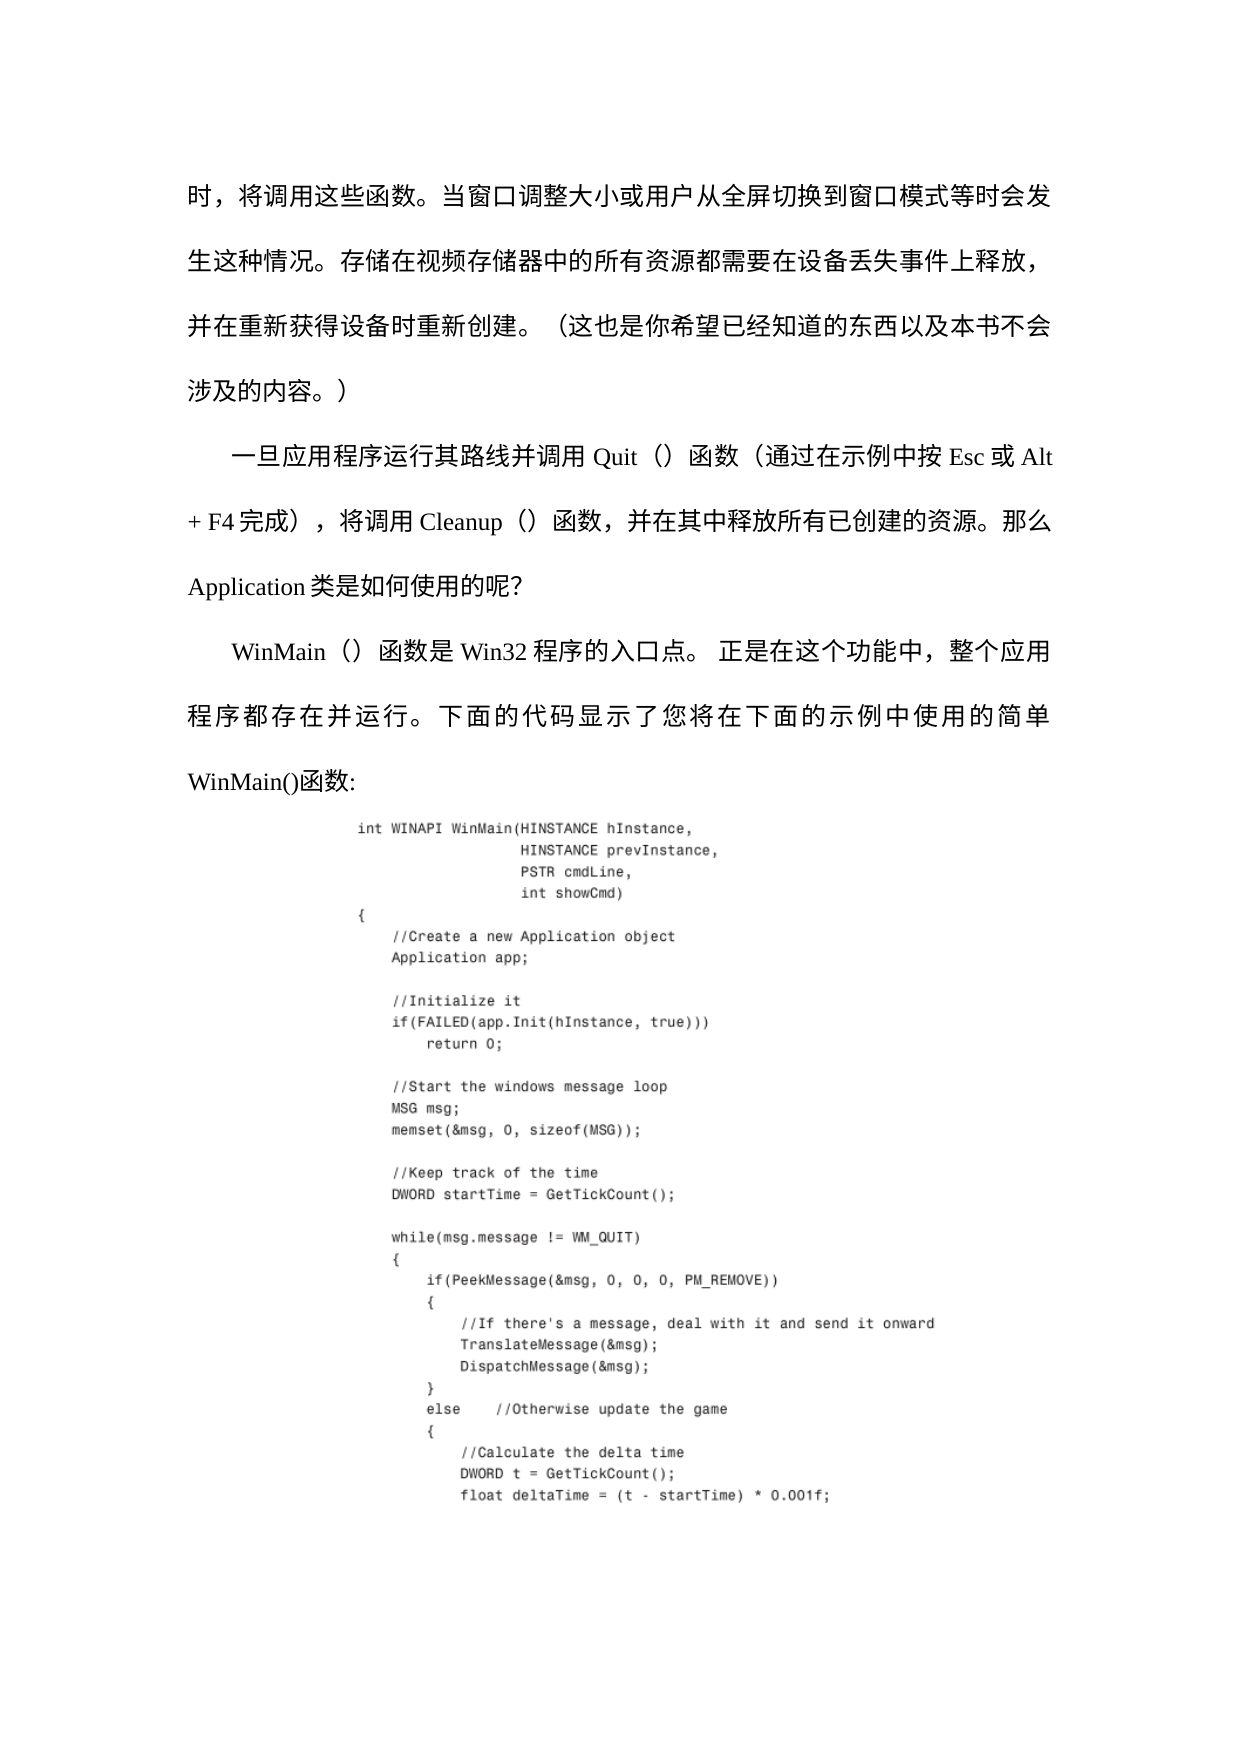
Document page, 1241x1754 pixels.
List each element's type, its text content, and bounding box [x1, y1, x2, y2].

text 一旦应用程序运行其路线并调用Quit（）函数（通过在示例中按Esc或Alt + F4完成），将调用Cleanup（）函数，并在其中释放所有已创建的资源。那么Application类是如何使用的呢？ [187, 422, 1053, 617]
text WinMain（）函数是Win32程序的入口点。 正是在这个功能中，整个应用程序都存在并运行。下面的代码显示了您将在下面的示例中使用的简单WinMain()函数: [187, 617, 1053, 812]
picture [332, 812, 952, 1537]
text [187, 162, 1053, 422]
